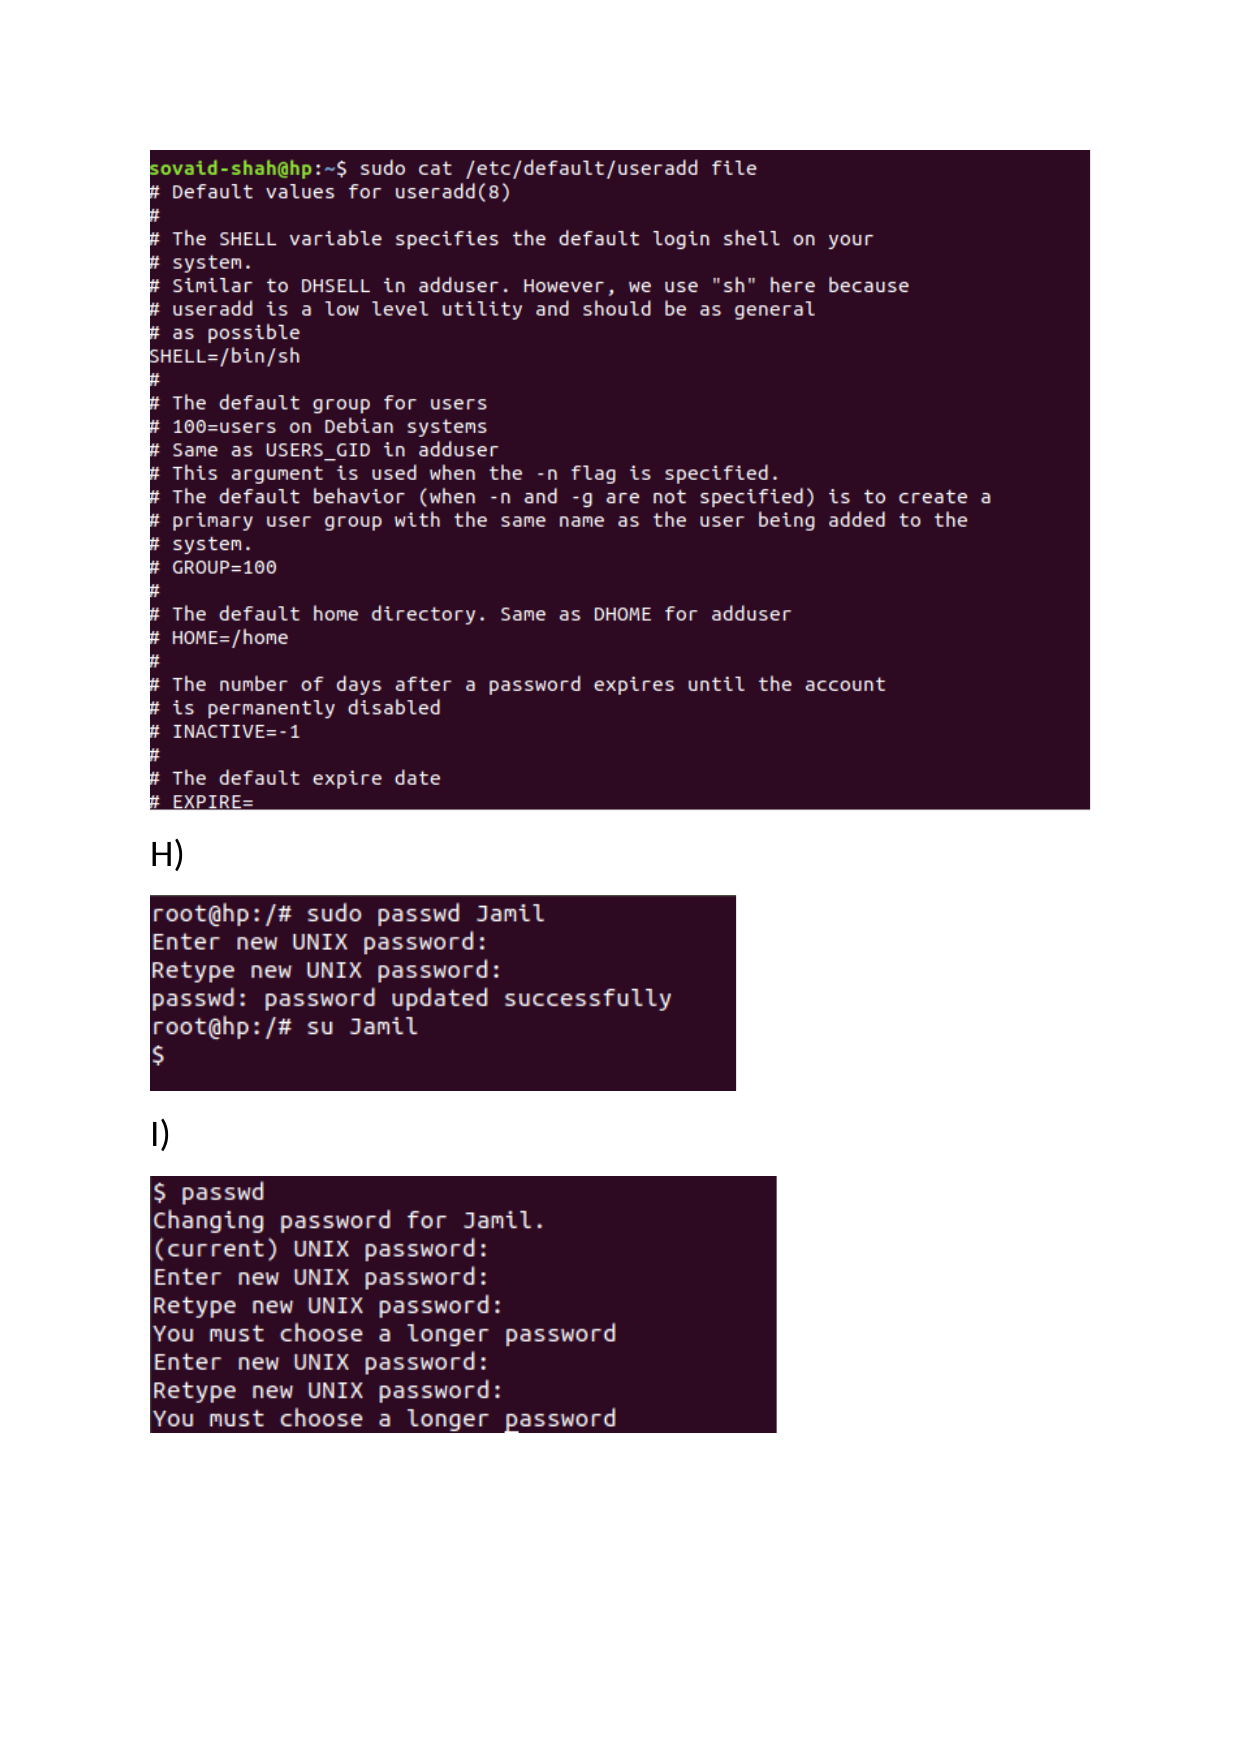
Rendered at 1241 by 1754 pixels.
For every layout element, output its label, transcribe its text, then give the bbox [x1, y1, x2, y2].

text H) [150, 829, 1090, 875]
picture [150, 895, 737, 1091]
picture [150, 1176, 777, 1433]
picture [150, 150, 1091, 811]
text I) [150, 1110, 1090, 1156]
